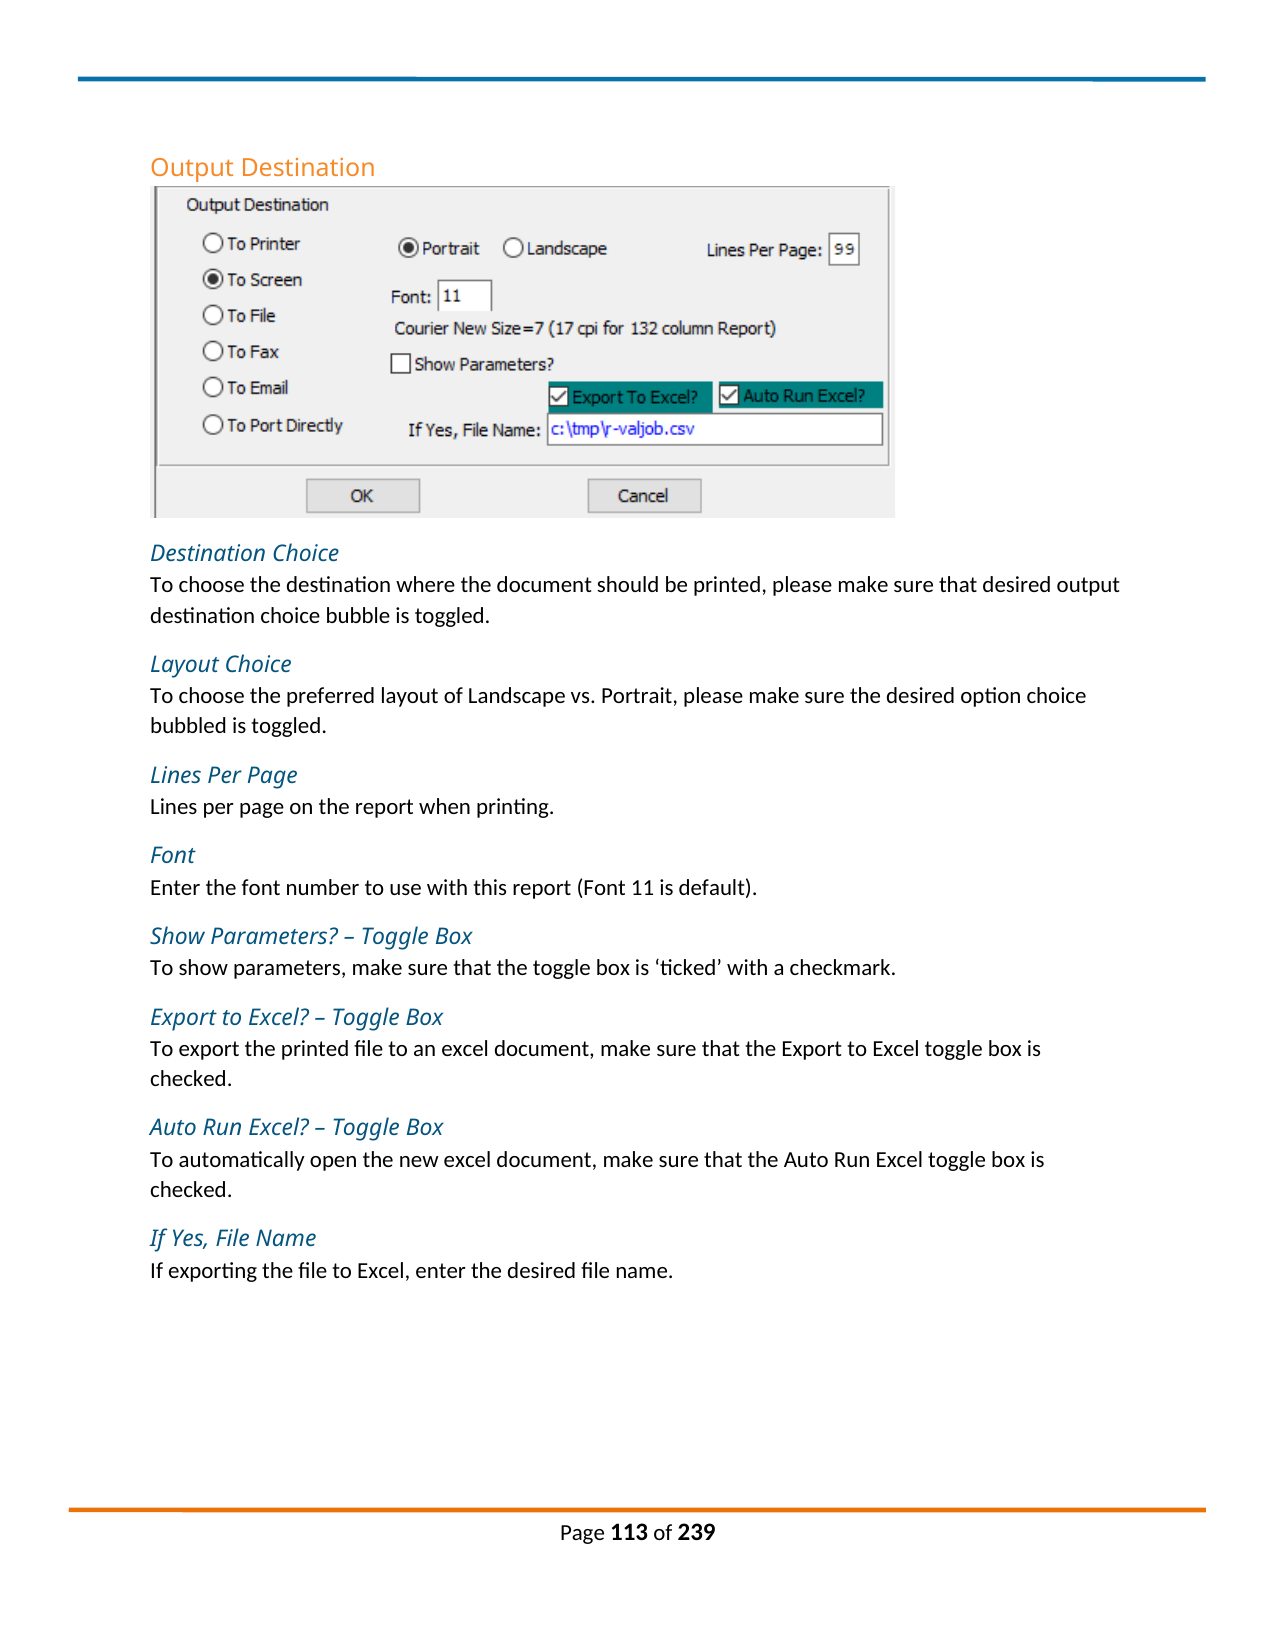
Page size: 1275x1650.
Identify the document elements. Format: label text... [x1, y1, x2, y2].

text Enter the font number to use with this report (Font 11 is default). [150, 873, 1125, 901]
text Lines per page on the report when printing. [150, 792, 1125, 820]
subtitle Font [150, 839, 1125, 870]
subtitle Show Parameters? – Toggle Box [150, 920, 1125, 951]
text To export the printed file to an excel document, make sure that the Export to Excel toggle box is checked. [150, 1034, 1125, 1092]
text To automatically open the new excel document, make sure that the Auto Run Excel toggle box is checked. [150, 1145, 1125, 1203]
text To choose the preferred layout of Landscape vs. Portrait, please make sure the desired option choice bubbled is toggled. [150, 681, 1125, 740]
picture [150, 186, 896, 518]
subtitle Output Destination [150, 150, 1125, 184]
subtitle Export to Excel? – Toggle Box [150, 1000, 1125, 1032]
subtitle Auto Run Excel? – Toggle Box [150, 1111, 1125, 1142]
text To show parameters, make sure that the toggle box is ‘ticked’ with a checkmark. [150, 953, 1125, 982]
subtitle If Yes, File Name [150, 1222, 1125, 1253]
subtitle Layout Choice [150, 648, 1125, 679]
text If exporting the file to Excel, enter the desired file name. [150, 1256, 1125, 1284]
subtitle Lines Per Page [150, 758, 1125, 790]
text To choose the destination where the document should be printed, please make sure that desired output destination choice bubble is toggled. [150, 571, 1125, 629]
subtitle Destination Choice [150, 537, 1125, 568]
